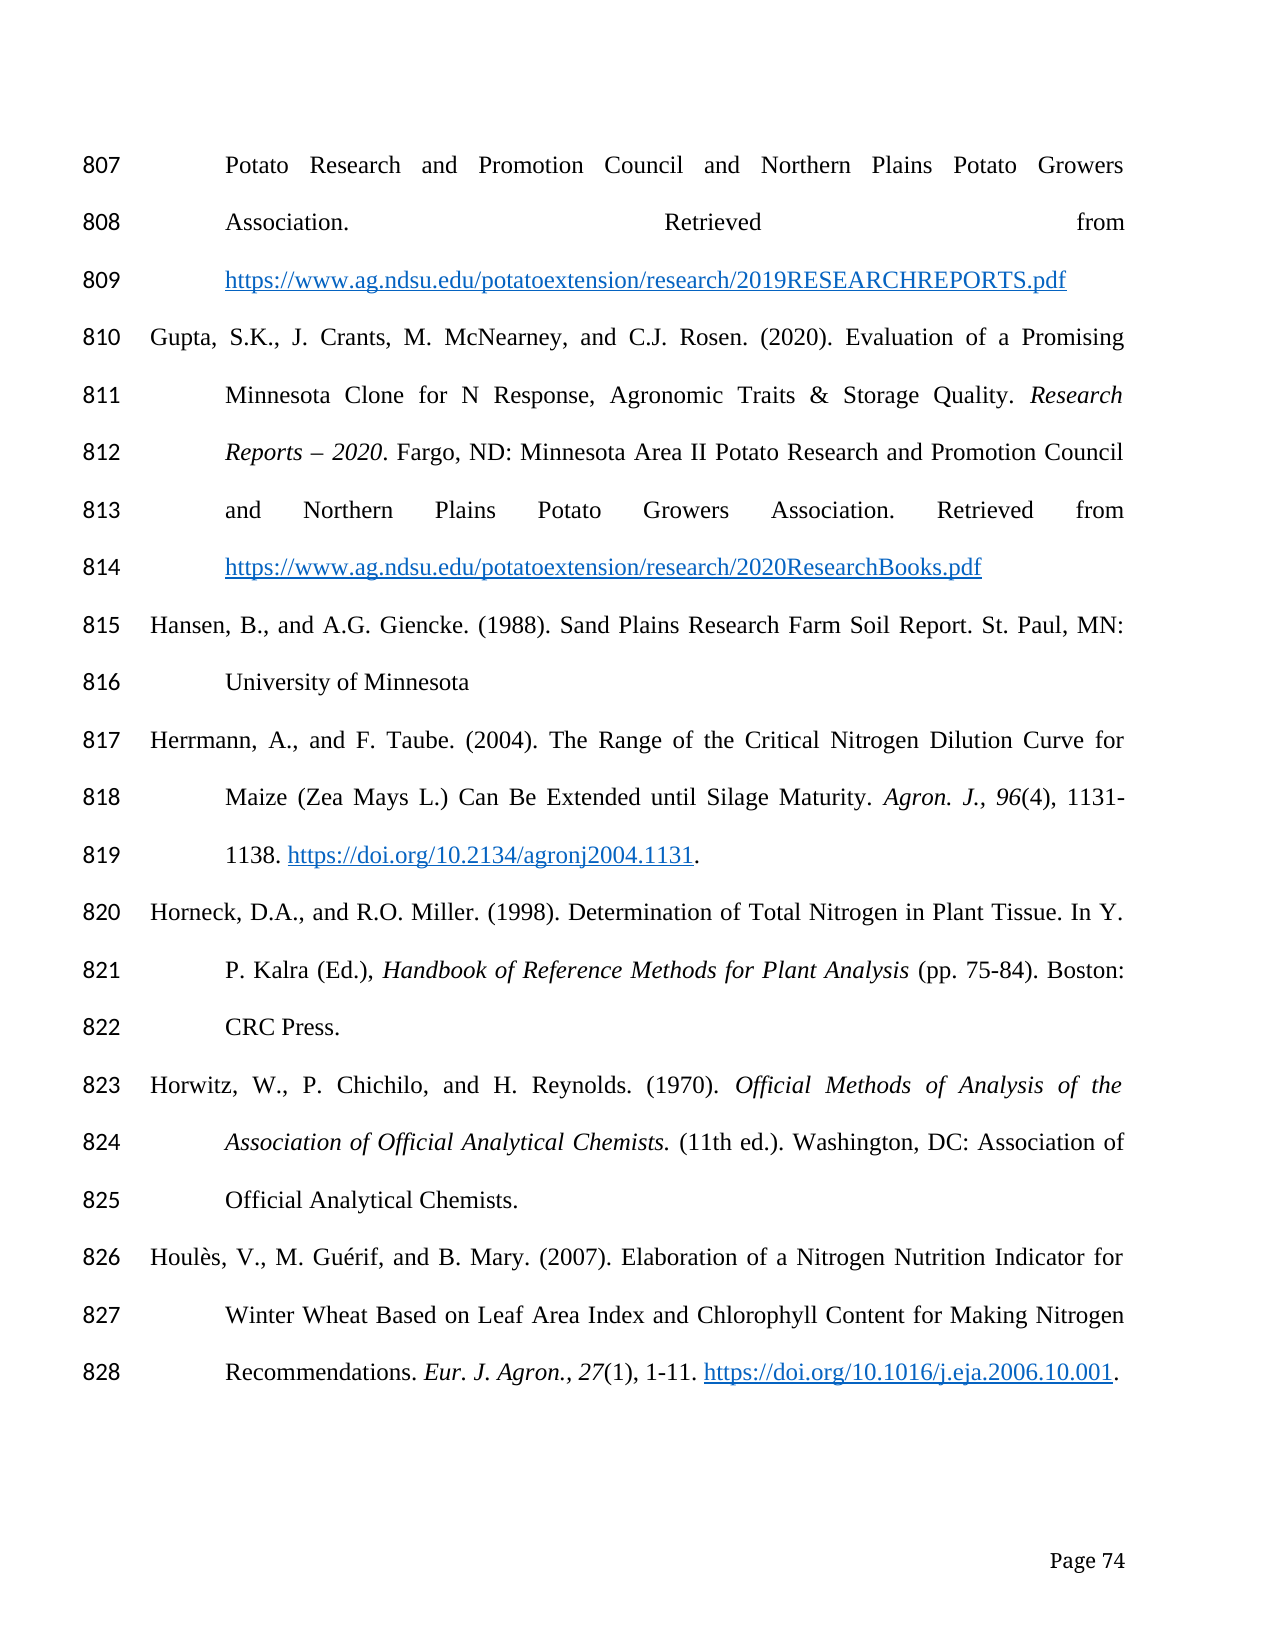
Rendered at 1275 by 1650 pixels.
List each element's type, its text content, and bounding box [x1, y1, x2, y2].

text Horneck, D.A., and R.O. Miller. (1998). Determination of Total Nitrogen in Plant Tissue. In Y. P. Kalra (Ed.), Handbook of Reference Methods for Plant Analysis (pp. 75-84). Boston: CRC Press. [150, 897, 1125, 1041]
text Houlès, V., M. Guérif, and B. Mary. (2007). Elaboration of a Nitrogen Nutrition Indicator for Winter Wheat Based on Leaf Area Index and Chlorophyll Content for Making Nitrogen Recommendations. Eur. J. Agron., 27(1), 1-11. https://doi.org/10.1016/j.eja.2006.10.001. [150, 1242, 1125, 1386]
text Hansen, B., and A.G. Giencke. (1988). Sand Plains Research Farm Soil Report. St. Paul, MN: University of Minnesota [150, 610, 1125, 696]
text Herrmann, A., and F. Taube. (2004). The Range of the Critical Nitrogen Dilution Curve for Maize (Zea Mays L.) Can Be Extended until Silage Maturity. Agron. J., 96(4), 1131-1138. https://doi.org/10.2134/agronj2004.1131. [150, 725, 1125, 869]
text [150, 150, 1125, 294]
text Horwitz, W., P. Chichilo, and H. Reynolds. (1970). Official Methods of Analysis of the Association of Official Analytical Chemists. (11th ed.). Washington, DC: Association of Official Analytical Chemists. [150, 1070, 1125, 1214]
text Gupta, S.K., J. Crants, M. McNearney, and C.J. Rosen. (2020). Evaluation of a Promising Minnesota Clone for N Response, Agronomic Traits & Storage Quality. Research Reports – 2020. Fargo, ND: Minnesota Area II Potato Research and Promotion Council and Northern Plains Potato Growers Association. Retrieved from https://www.ag.ndsu.edu/potatoextension/research/2020ResearchBooks.pdf [150, 322, 1125, 581]
